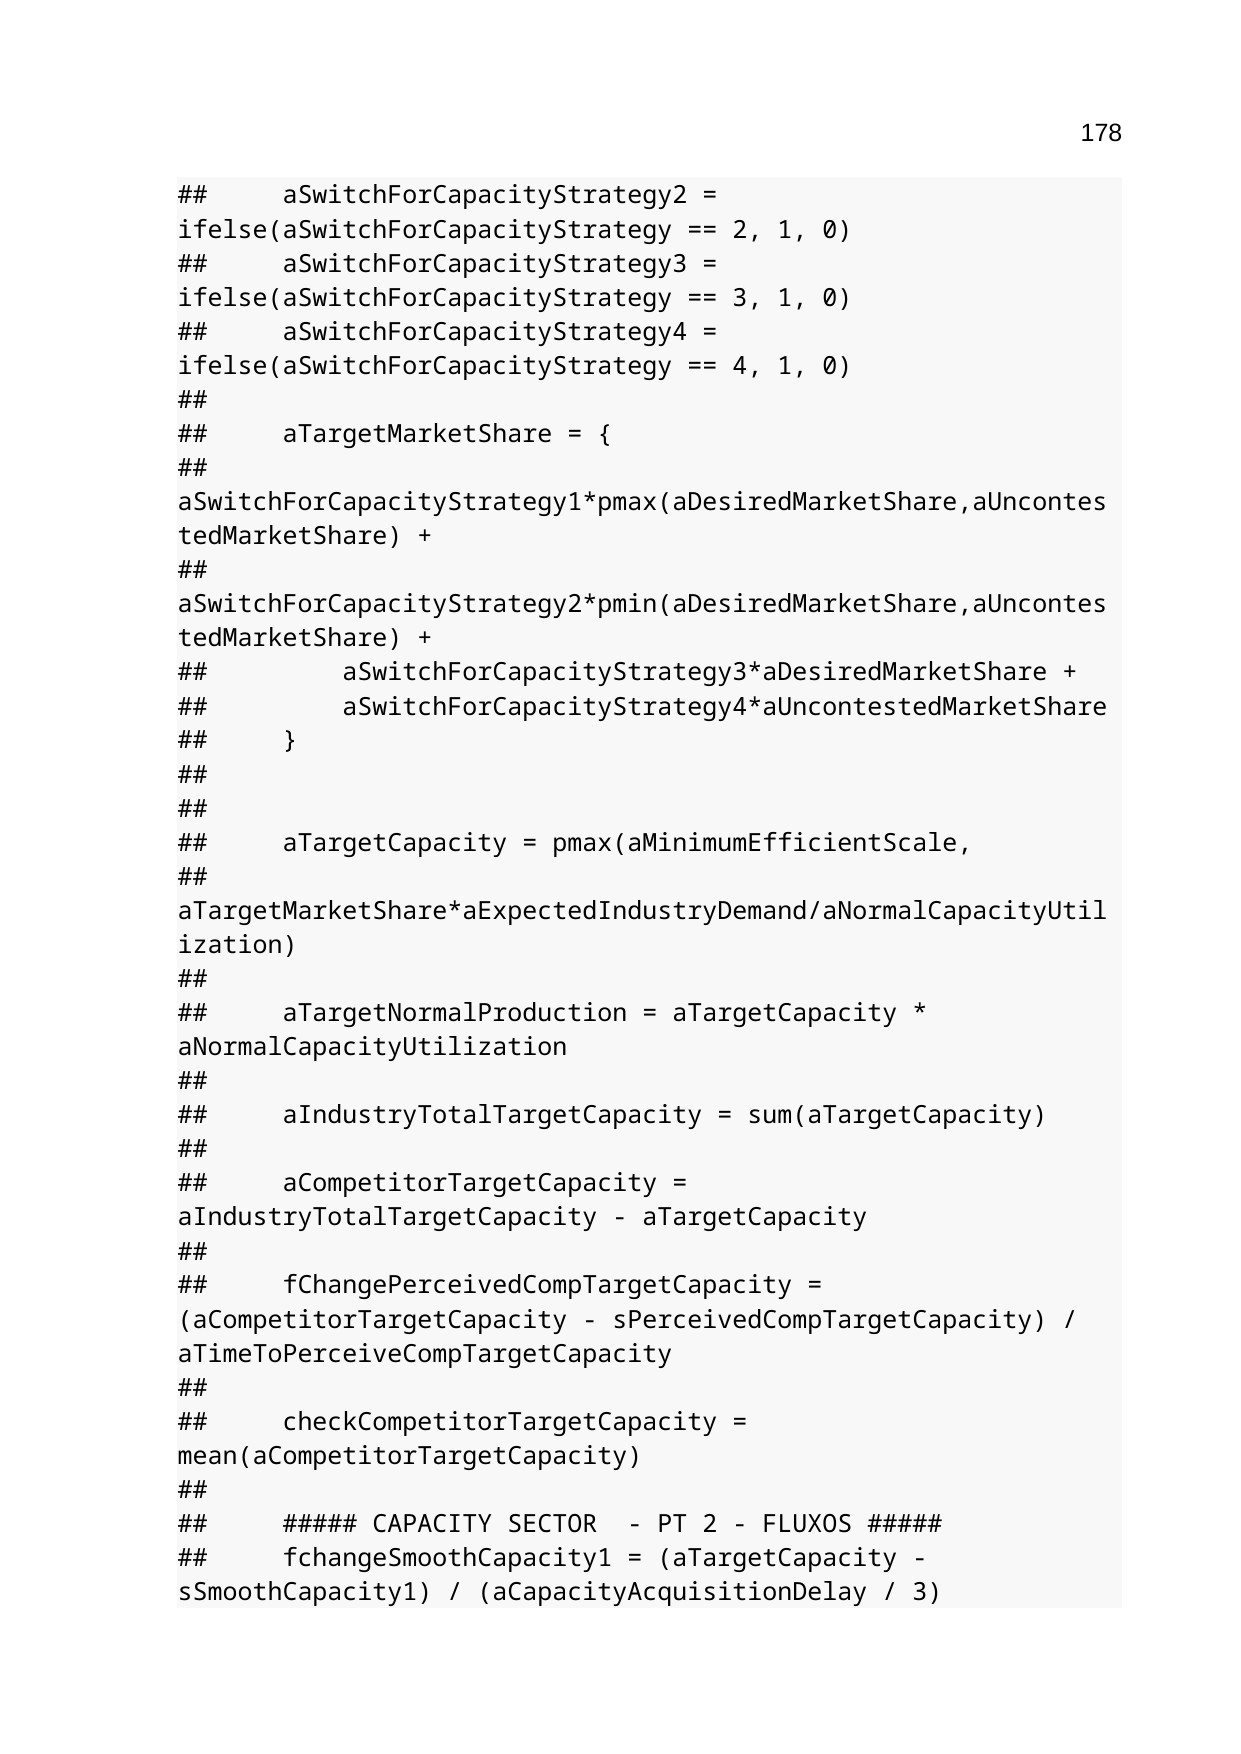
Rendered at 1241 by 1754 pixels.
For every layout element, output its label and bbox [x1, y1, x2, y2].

text [177, 177, 1122, 1608]
